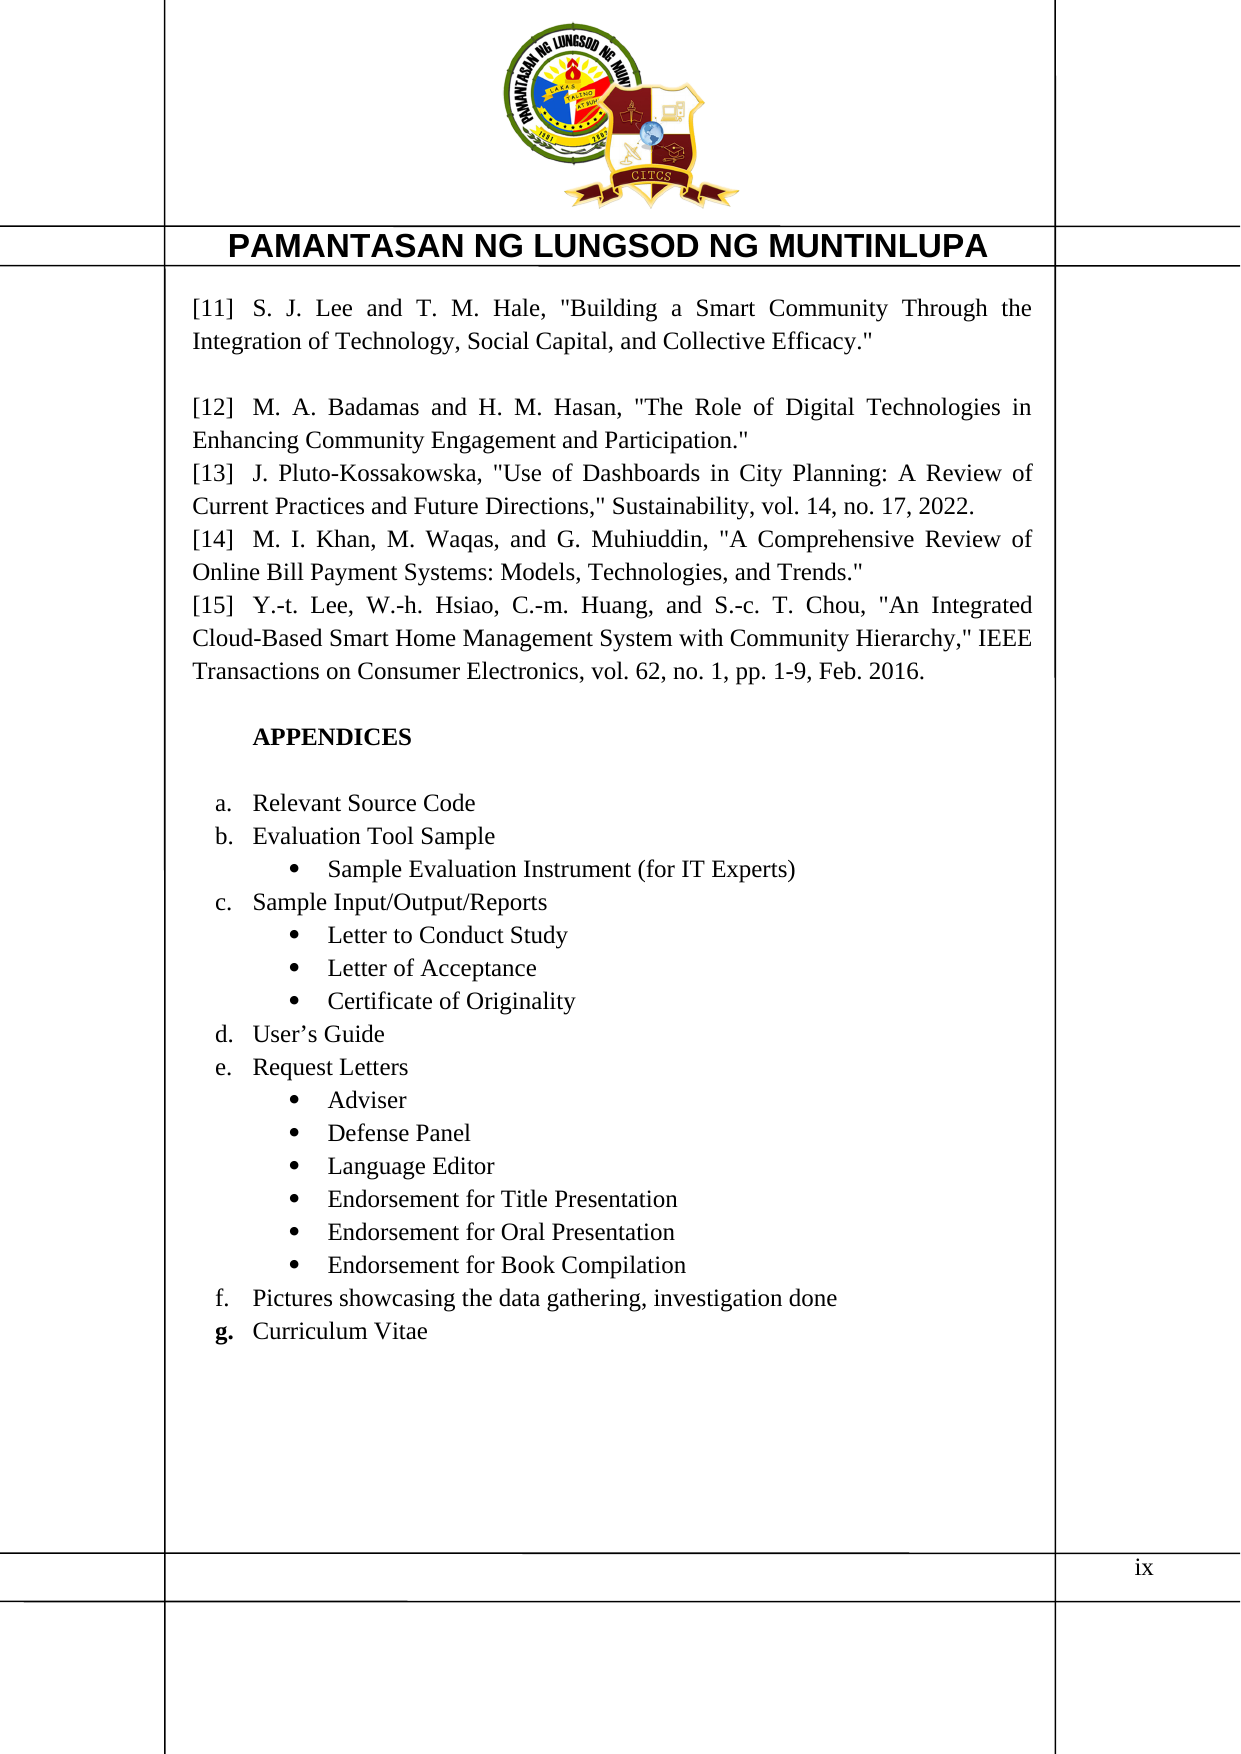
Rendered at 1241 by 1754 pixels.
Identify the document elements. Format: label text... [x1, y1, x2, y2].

list Endorsement for Book Compilation [290, 1250, 1033, 1279]
list Sample Input/Output/Reports [215, 887, 1033, 916]
list Sample Evaluation Instrument (for IT Experts) [290, 854, 1033, 883]
text [12] M. A. Badamas and H. M. Hasan, "The Role of Digital Technologies in Enhancing Community Engagement and Participation." [192, 392, 1033, 454]
list Language Editor [290, 1151, 1033, 1180]
list Request Letters [215, 1052, 1033, 1081]
picture [500, 20, 740, 210]
list Defense Panel [290, 1118, 1033, 1147]
list Endorsement for Title Presentation [290, 1184, 1033, 1213]
text [14] M. I. Khan, M. Waqas, and G. Muhiuddin, "A Comprehensive Review of Online Bill Payment Systems: Models, Technologies, and Trends." [192, 524, 1033, 586]
list Pictures showcasing the data gathering, investigation done [215, 1283, 1033, 1312]
list Curriculum Vitae [215, 1316, 1033, 1345]
list Letter of Acceptance [290, 953, 1033, 982]
list Certificate of Originality [290, 986, 1033, 1015]
list Adviser [290, 1085, 1033, 1114]
list User’s Guide [215, 1019, 1033, 1048]
text [11] S. J. Lee and T. M. Hale, "Building a Smart Community Through the Integration of Technology, Social Capital, and Collective Efficacy." [192, 293, 1033, 354]
text [15] Y.-t. Lee, W.-h. Hsiao, C.-m. Huang, and S.-c. T. Chou, "An Integrated Cloud-Based Smart Home Management System with Community Hierarchy," IEEE Transactions on Consumer Electronics, vol. 62, no. 1, pp. 1-9, Feb. 2016. [192, 590, 1033, 685]
list Relevant Source Code [215, 788, 1033, 817]
text APPENDICES [252, 722, 1033, 751]
list Letter to Conduct Study [290, 920, 1033, 949]
text [13] J. Pluto-Kossakowska, "Use of Dashboards in City Planning: A Review of Current Practices and Future Directions," Sustainability, vol. 14, no. 17, 2022. [192, 458, 1033, 520]
list Endorsement for Oral Presentation [290, 1217, 1033, 1246]
list Evaluation Tool Sample [215, 821, 1033, 850]
